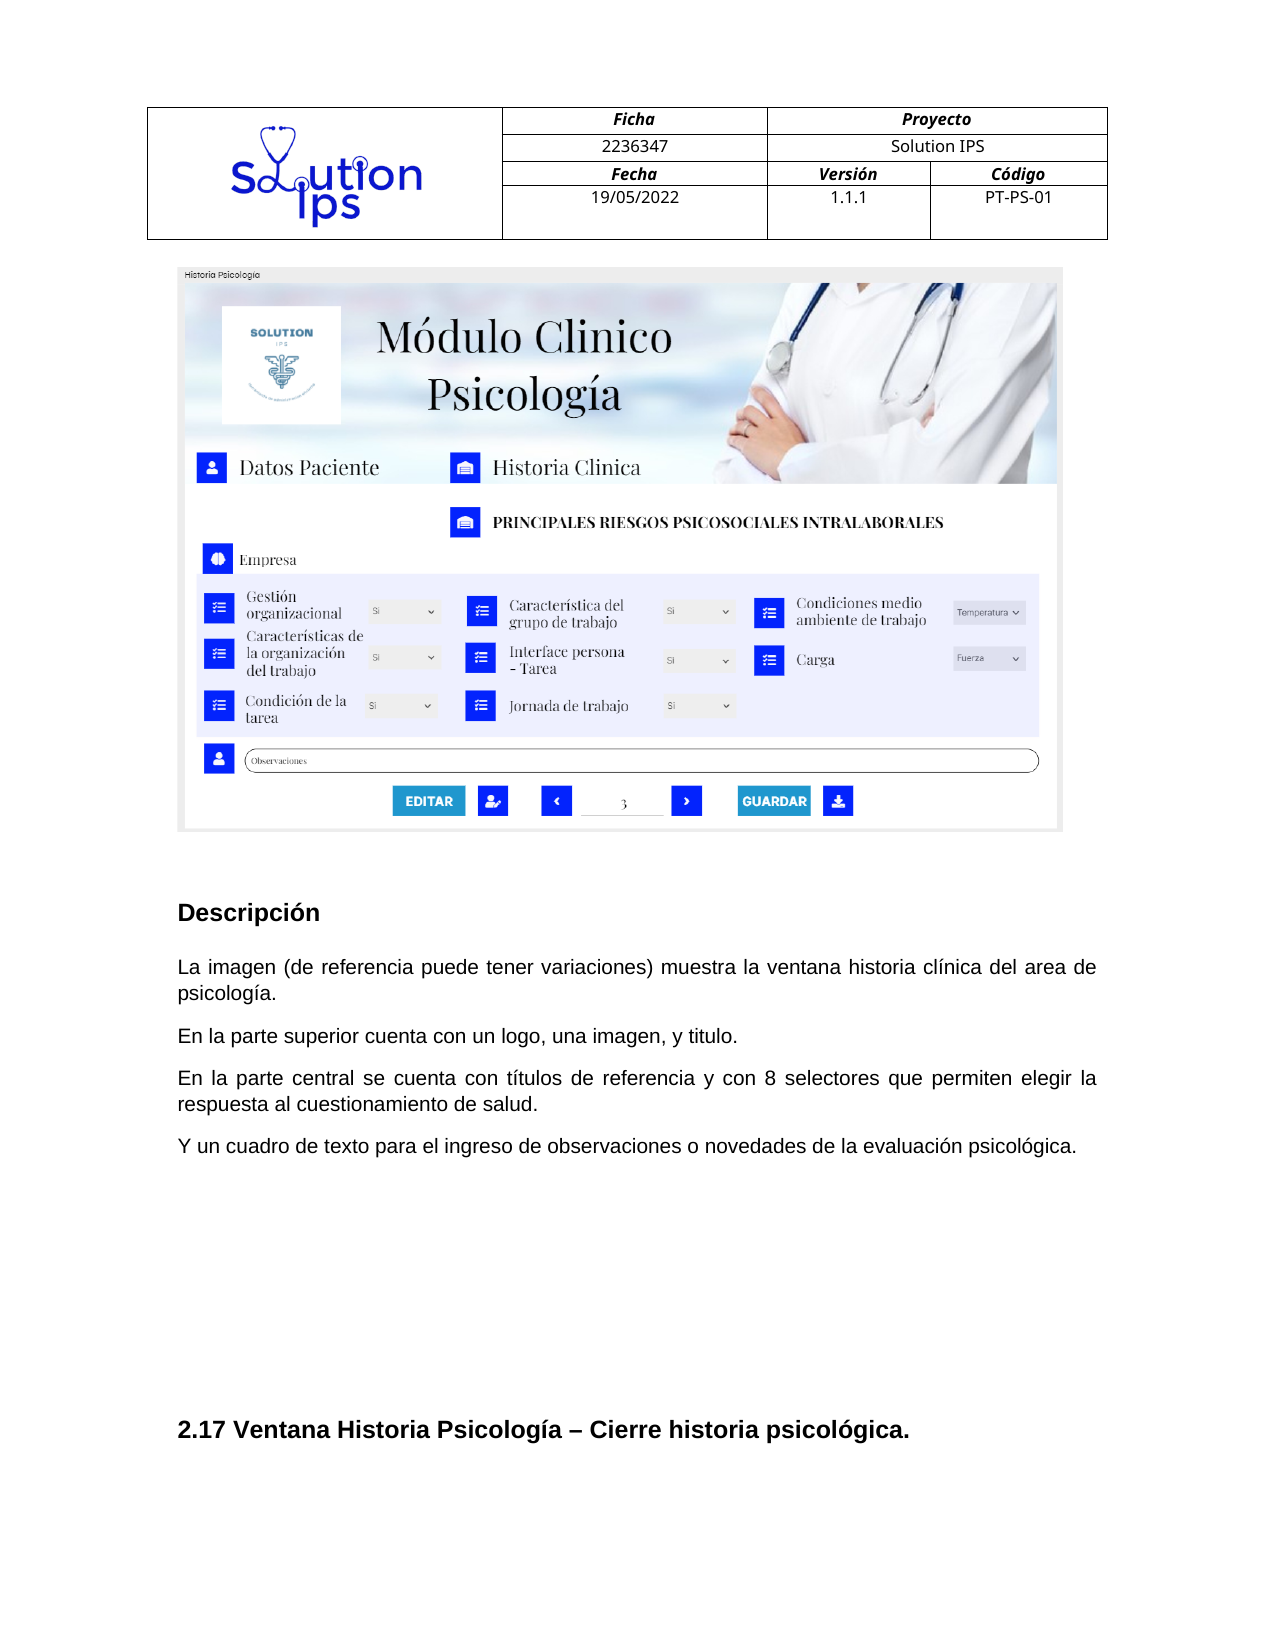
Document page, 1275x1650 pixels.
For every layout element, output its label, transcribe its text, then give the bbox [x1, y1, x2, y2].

text La imagen (de referencia puede tener variaciones) muestra la ventana historia clínica del area de psicología. [177, 955, 1098, 1005]
text Descripción [177, 898, 1098, 926]
subtitle 2.17 Ventana Historia Psicología – Cierre historia psicológica. [177, 1415, 1098, 1444]
text En la parte superior cuenta con un logo, una imagen, y titulo. [177, 1023, 1098, 1047]
text En la parte central se cuenta con títulos de referencia y con 8 selectores que permiten elegir la respuesta al cuestionamiento de salud. [177, 1066, 1098, 1116]
picture [210, 107, 439, 239]
picture [177, 267, 1063, 832]
text Y un cuadro de texto para el ingreso de observaciones o novedades de la evaluación psicológica. [177, 1134, 1098, 1158]
